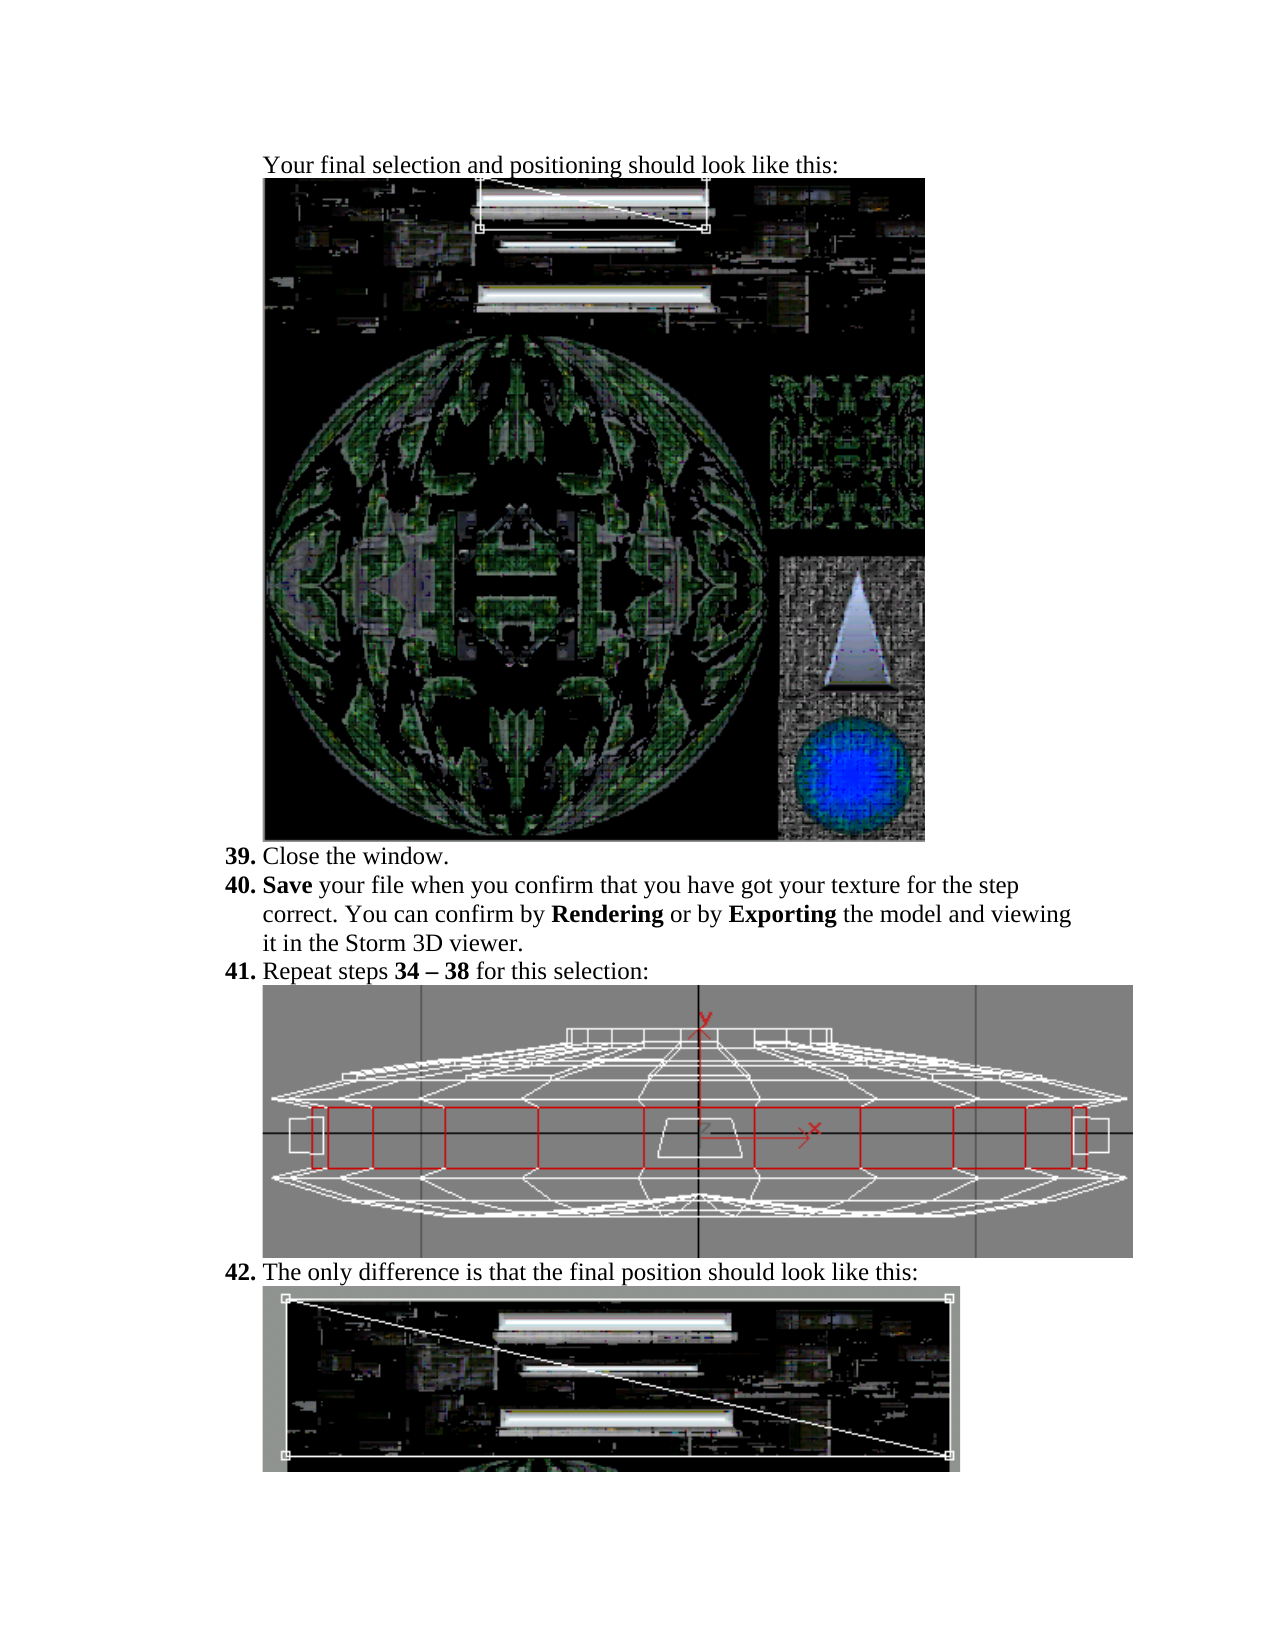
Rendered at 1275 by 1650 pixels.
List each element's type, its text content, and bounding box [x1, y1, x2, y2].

picture [262, 178, 926, 842]
picture [262, 1286, 961, 1472]
list Close the window. [225, 841, 1087, 870]
list Save your file when you confirm that you have got your texture for the step correct. You can confirm by Rendering or by Exporting the model and viewing it in the Storm 3D viewer. [225, 870, 1087, 956]
picture [262, 985, 1134, 1258]
